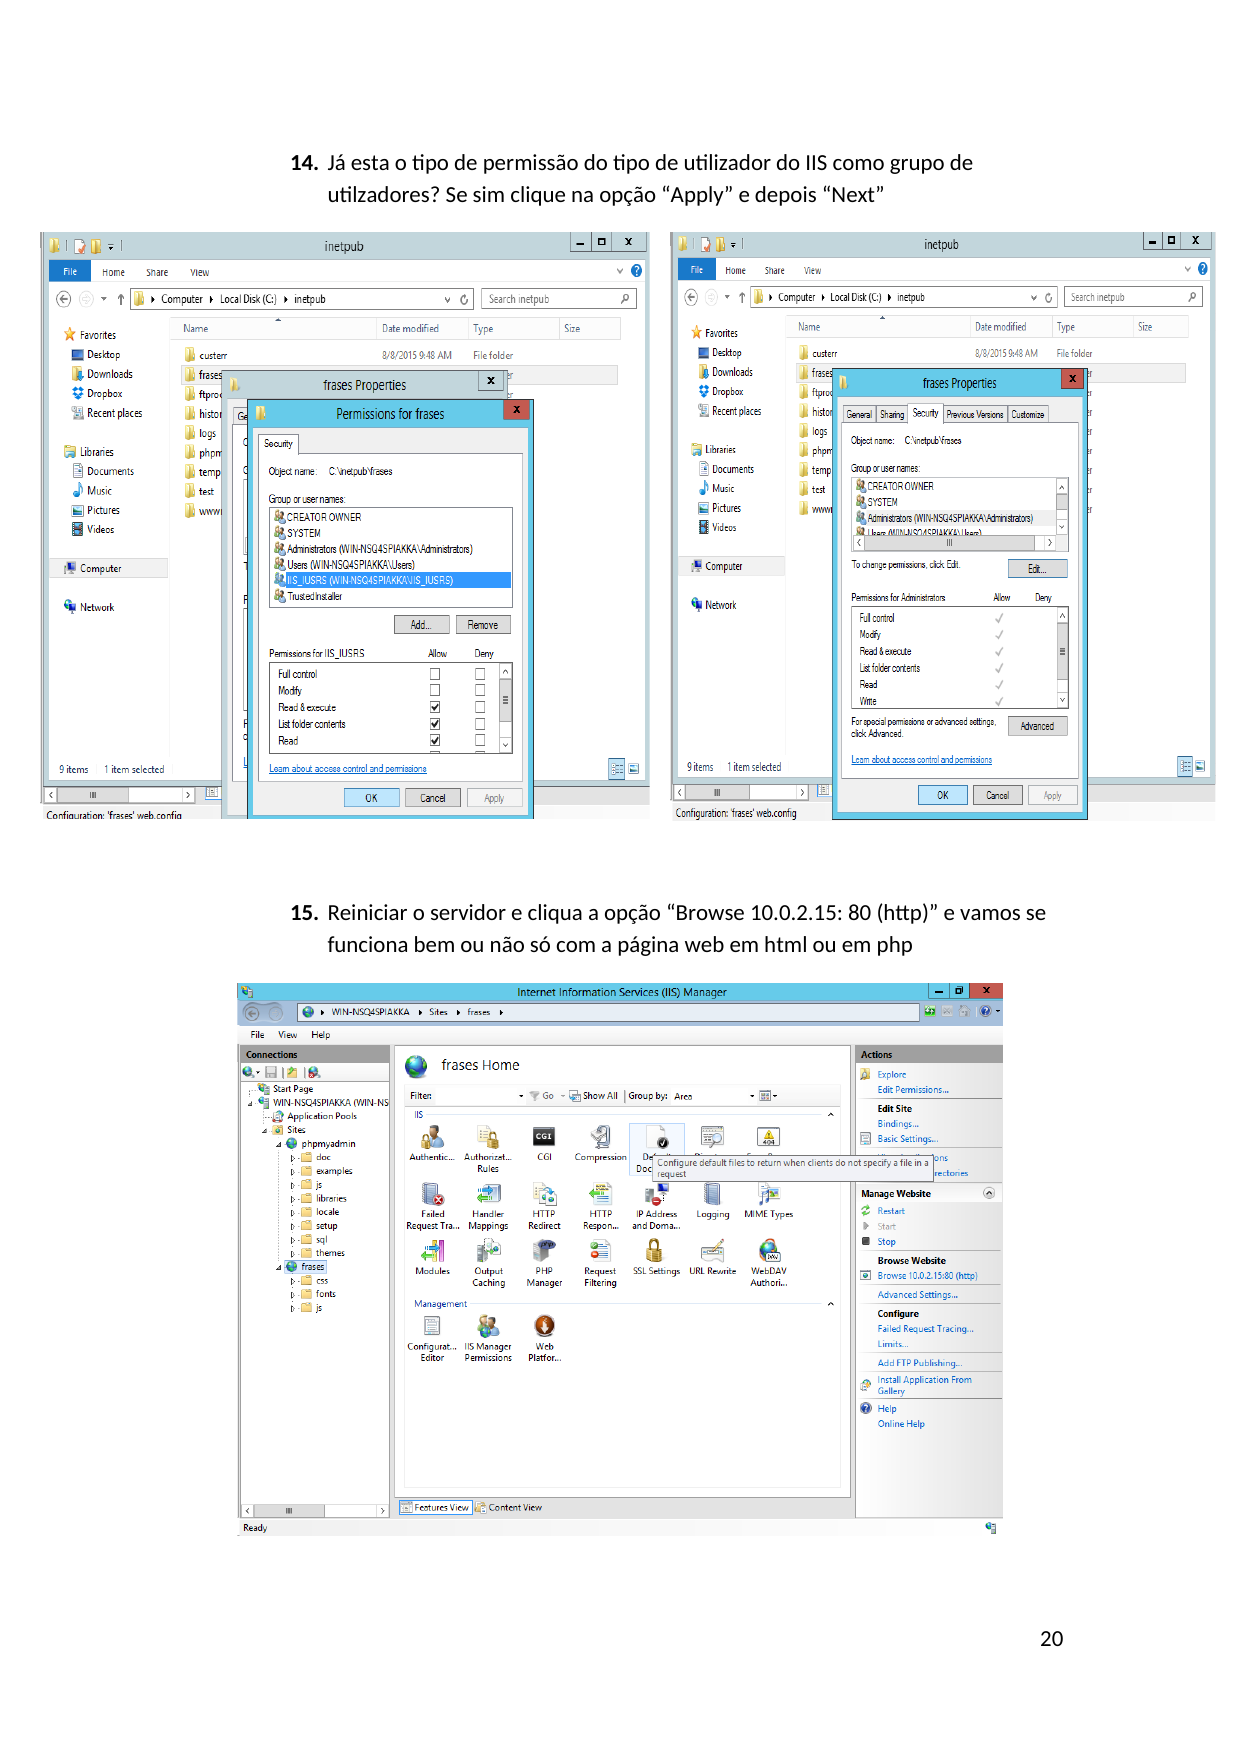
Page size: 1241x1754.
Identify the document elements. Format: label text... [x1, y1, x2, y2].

picture [40, 232, 650, 819]
table_header [29, 233, 659, 845]
list Já esta o tipo de permissão do tipo de utilizador do IIS como grupo de utilzadores? Se sim clique na opção “Apply” e depois “Next” [290, 148, 1063, 208]
picture [670, 232, 1216, 821]
table_header [659, 233, 1225, 845]
picture [237, 983, 1003, 1536]
list Reiniciar o servidor e cliqua a opção “Browse 10.0.2.15: 80 (http)” e vamos se funciona bem ou não só com a página web em html ou em php [290, 898, 1063, 958]
